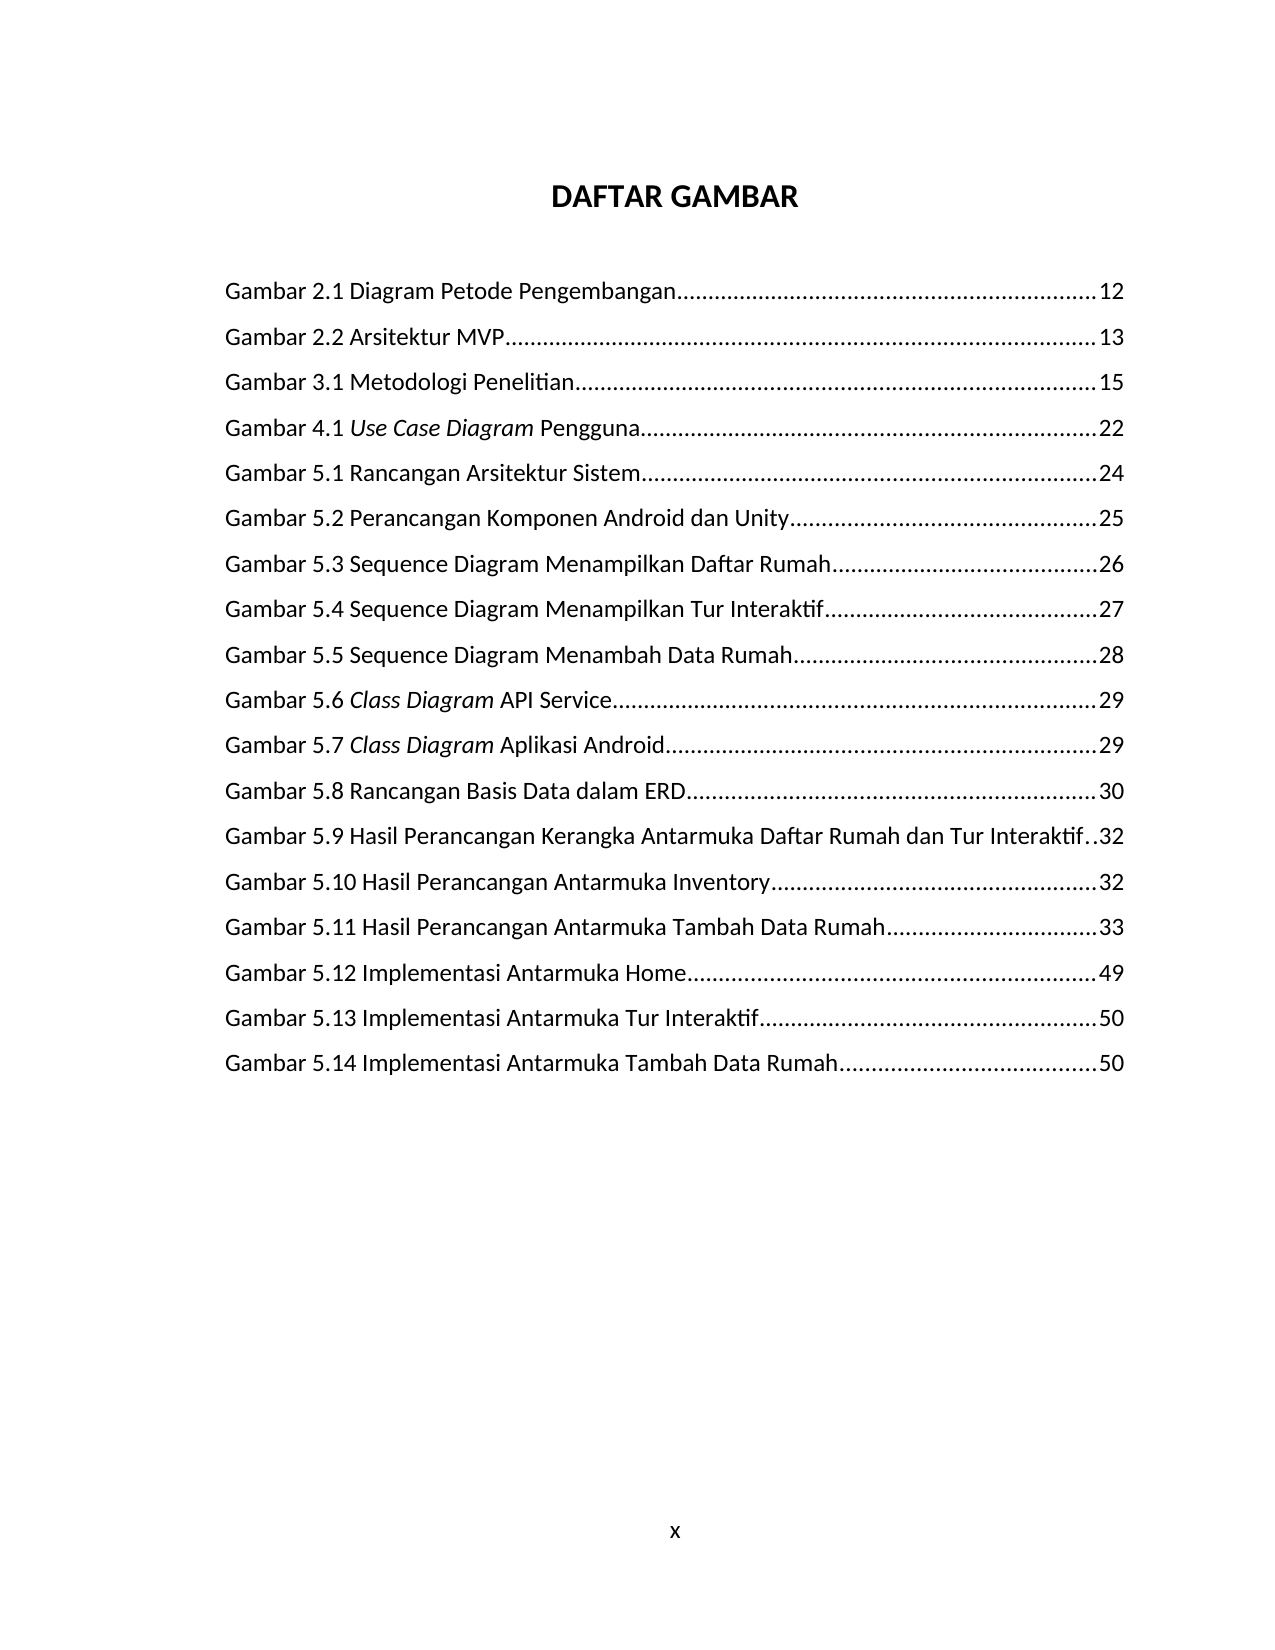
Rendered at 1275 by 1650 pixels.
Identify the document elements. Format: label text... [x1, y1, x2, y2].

text Gambar 5.1 Rancangan Arsitektur Sistem 24 [225, 457, 1125, 488]
text Gambar 5.11 Hasil Perancangan Antarmuka Tambah Data Rumah 33 [225, 911, 1125, 942]
text Gambar 5.9 Hasil Perancangan Kerangka Antarmuka Daftar Rumah dan Tur Interaktif 32 [225, 820, 1125, 851]
text Gambar 4.1 Use Case Diagram Pengguna 22 [225, 412, 1125, 442]
text Gambar 5.3 Sequence Diagram Menampilkan Daftar Rumah 26 [225, 548, 1125, 578]
text Gambar 5.7 Class Diagram Aplikasi Android 29 [225, 729, 1125, 760]
text Gambar 5.13 Implementasi Antarmuka Tur Interaktif 50 [225, 1002, 1125, 1033]
text Gambar 5.8 Rancangan Basis Data dalam ERD 30 [225, 775, 1125, 806]
text Gambar 5.12 Implementasi Antarmuka Home 49 [225, 957, 1125, 987]
text Gambar 5.4 Sequence Diagram Menampilkan Tur Interaktif 27 [225, 593, 1125, 624]
text Gambar 5.10 Hasil Perancangan Antarmuka Inventory 32 [225, 866, 1125, 896]
text Gambar 5.5 Sequence Diagram Menambah Data Rumah 28 [225, 639, 1125, 669]
text Gambar 2.2 Arsitektur MVP 13 [225, 321, 1125, 351]
subtitle DAFTAR GAMBAR [225, 175, 1125, 260]
text Gambar 5.14 Implementasi Antarmuka Tambah Data Rumah 50 [225, 1047, 1125, 1078]
text Gambar 2.1 Diagram Petode Pengembangan 12 [225, 275, 1125, 306]
text Gambar 3.1 Metodologi Penelitian 15 [225, 366, 1125, 397]
text Gambar 5.6 Class Diagram API Service 29 [225, 684, 1125, 715]
text Gambar 5.2 Perancangan Komponen Android dan Unity 25 [225, 502, 1125, 533]
